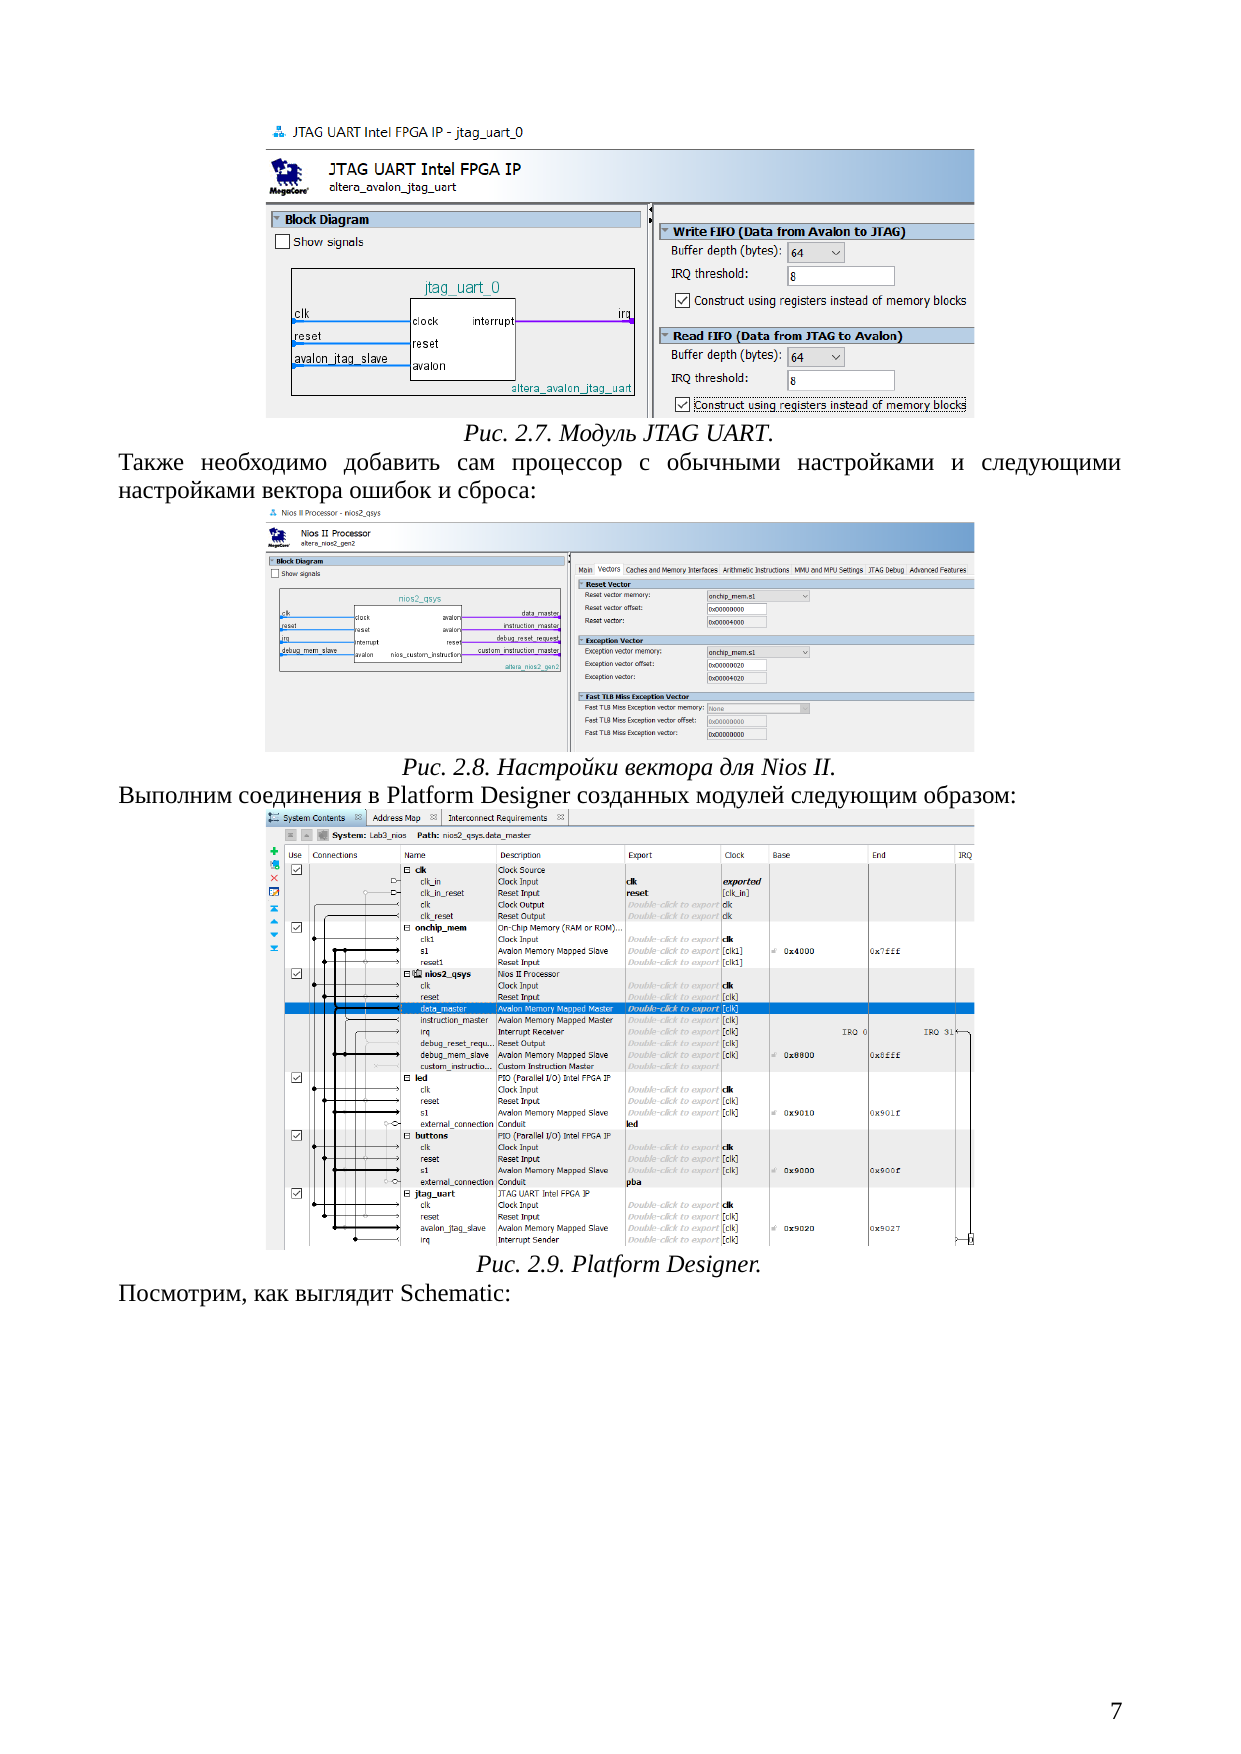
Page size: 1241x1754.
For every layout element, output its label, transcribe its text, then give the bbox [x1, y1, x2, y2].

text Выполним соединения в Platform Designer созданных модулей следующим образом: [118, 781, 1122, 809]
text Посмотрим, как выглядит Schematic: [118, 1278, 1122, 1307]
picture [265, 809, 975, 1250]
text Также необходимо добавить сам процессор с обычными настройками и следующими настройками вектора ошибок и сброса: [118, 447, 1122, 504]
text Рис. 2.9. Platform Designer. [118, 1249, 1122, 1278]
picture [265, 118, 975, 418]
text Рис. 2.7. Модуль JTAG UART. [118, 418, 1122, 447]
picture [265, 504, 975, 752]
text Рис. 2.8. Настройки вектора для Nios II. [118, 752, 1122, 781]
